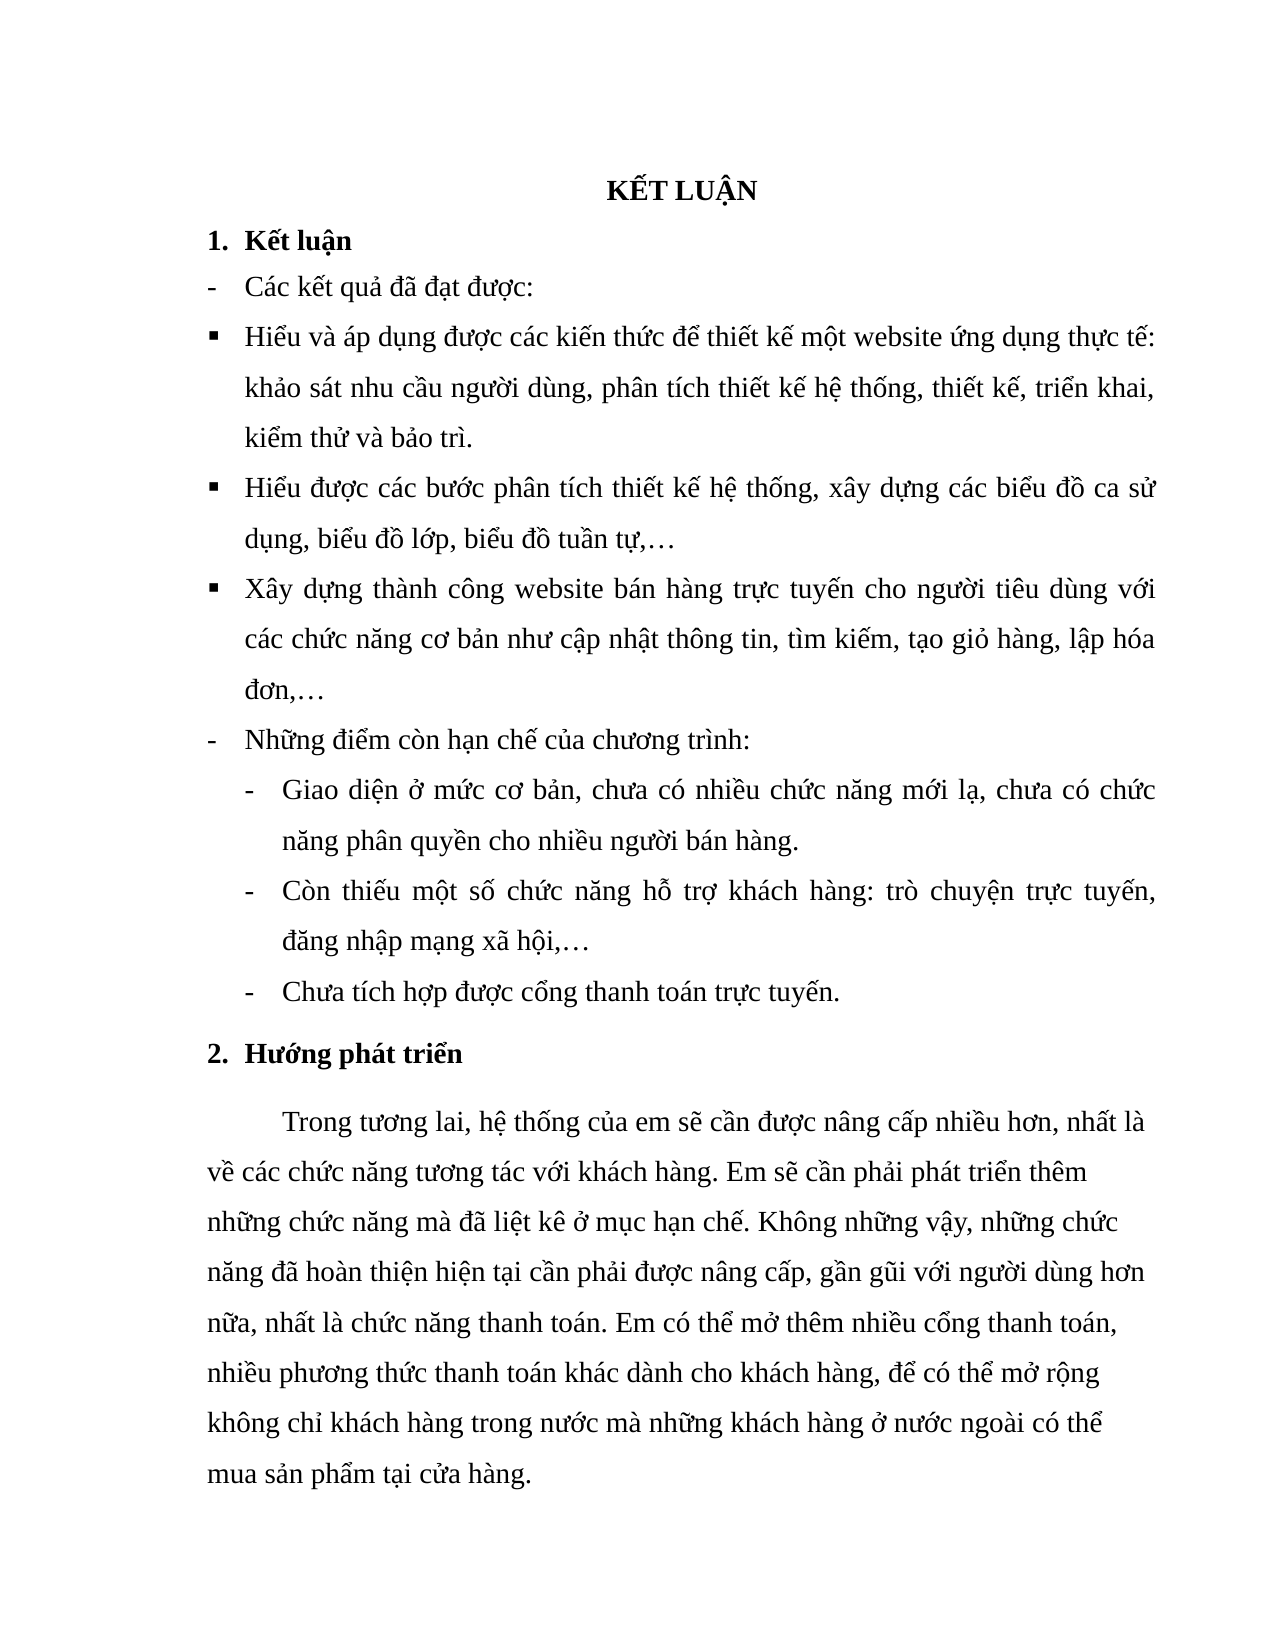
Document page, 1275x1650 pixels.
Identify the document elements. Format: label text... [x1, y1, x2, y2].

text Trong tương lai, hệ thống của em sẽ cần được nâng cấp nhiều hơn, nhất là về các chức năng tương tác với khách hàng. Em sẽ cần phải phát triển thêm những chức năng mà đã liệt kê ở mục hạn chế. Không những vậy, những chức năng đã hoàn thiện hiện tại cần phải được nâng cấp, gần gũi với người dùng hơn nữa, nhất là chức năng thanh toán. Em có thể mở thêm nhiều cổng thanh toán, nhiều phương thức thanh toán khác dành cho khách hàng, để có thể mở rộng không chỉ khách hàng trong nước mà những khách hàng ở nước ngoài có thể mua sản phẩm tại cửa hàng. [207, 1104, 1157, 1489]
list Kết luận [207, 223, 1157, 257]
list Hiểu và áp dụng được các kiến thức để thiết kế một website ứng dụng thực tế: khảo sát nhu cầu người dùng, phân tích thiết kế hệ thống, thiết kế, triển khai, kiểm thử và bảo trì. [207, 319, 1157, 454]
list Còn thiếu một số chức năng hỗ trợ khách hàng: trò chuyện trực tuyến, đăng nhập mạng xã hội,… [244, 873, 1157, 957]
list Giao diện ở mức cơ bản, chưa có nhiều chức năng mới lạ, chưa có chức năng phân quyền cho nhiều người bán hàng. [244, 772, 1157, 856]
list Xây dựng thành công website bán hàng trực tuyến cho người tiêu dùng với các chức năng cơ bản như cập nhật thông tin, tìm kiếm, tạo giỏ hàng, lập hóa đơn,… [207, 571, 1157, 705]
list Chưa tích hợp được cổng thanh toán trực tuyến. [244, 974, 1157, 1007]
text Hướng phát triển [207, 1037, 1157, 1070]
list Những điểm còn hạn chế của chương trình: [207, 722, 1157, 756]
list Các kết quả đã đạt được: [207, 269, 1157, 303]
subtitle KẾT LUẬN [207, 173, 1157, 206]
list Hiểu được các bước phân tích thiết kế hệ thống, xây dựng các biểu đồ ca sử dụng, biểu đồ lớp, biểu đồ tuần tự,… [207, 470, 1157, 554]
